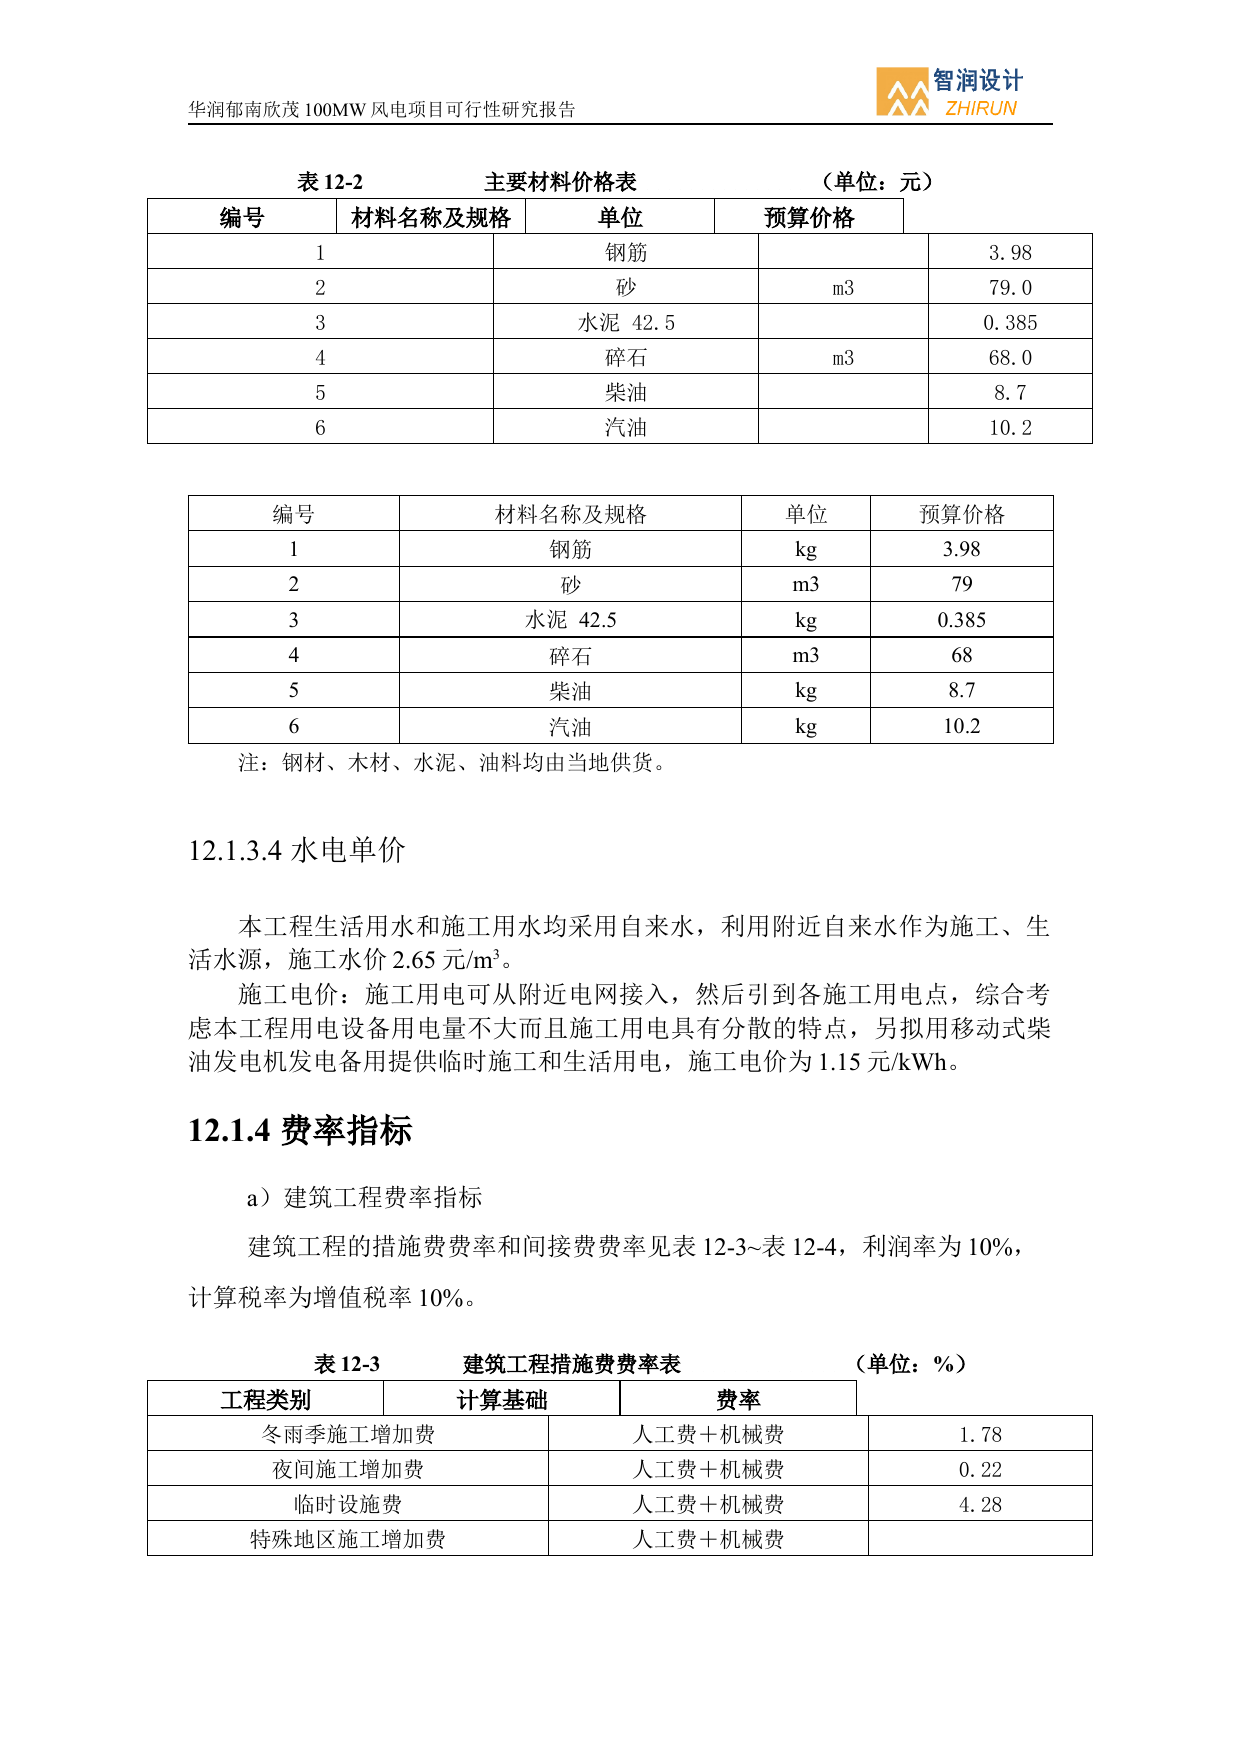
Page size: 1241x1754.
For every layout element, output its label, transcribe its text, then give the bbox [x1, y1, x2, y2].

table_cell 3.98 [929, 234, 1092, 268]
text 表12-3 建筑工程措施费费率表 （单位：%） [187, 1346, 1053, 1380]
table_cell 柴油 [494, 374, 758, 408]
table_cell 10.2 [871, 708, 1053, 743]
table_cell 3 [189, 602, 399, 636]
table_cell kg [759, 409, 928, 443]
table_header 单位 [742, 496, 870, 530]
table_cell 碎石 [494, 339, 758, 373]
table_cell 4.28 [869, 1486, 1092, 1520]
table_header 费率 [621, 1381, 856, 1415]
table_cell 人工费＋机械费 [549, 1451, 868, 1485]
table_header 编号 [148, 199, 336, 233]
table_header 单位 [526, 199, 714, 233]
table_cell 水泥 42.5 [494, 304, 758, 338]
table_cell 2 [189, 567, 399, 601]
table_cell 10.2 [929, 409, 1092, 443]
table_cell 0.385 [871, 602, 1053, 636]
table_cell 6 [189, 708, 399, 743]
text 12.1.3.4 水电单价 [187, 815, 1053, 883]
table_cell m3 [742, 638, 870, 672]
table_cell 水泥 42.5 [400, 602, 741, 636]
table_cell m3 [759, 269, 928, 303]
table_cell 68 [871, 638, 1053, 672]
table_cell 8.7 [929, 374, 1092, 408]
table_header 计算基础 [384, 1381, 619, 1415]
table_header 材料名称及规格 [337, 199, 525, 233]
table_cell 人工费＋机械费 [549, 1416, 868, 1450]
table_cell 钢筋 [494, 234, 758, 268]
table_header 编号 [189, 496, 399, 530]
table_cell 6 [148, 409, 493, 443]
table_cell 1 [189, 531, 399, 566]
table_cell 3 [148, 304, 493, 338]
table_cell 临时设施费 [148, 1486, 548, 1520]
table_cell kg [742, 531, 870, 566]
table_cell 1 [148, 234, 493, 268]
table_cell 79.0 [929, 269, 1092, 303]
table_cell 4 [189, 638, 399, 672]
table_header 工程类别 [148, 1381, 383, 1415]
table_cell / [869, 1521, 1092, 1555]
table_cell kg [742, 708, 870, 743]
table_cell 冬雨季施工增加费 [148, 1416, 548, 1450]
picture [876, 65, 1024, 117]
table_cell 特殊地区施工增加费 [148, 1521, 548, 1555]
table_cell 68.0 [929, 339, 1092, 373]
table_cell kg [742, 673, 870, 707]
table_cell 柴油 [400, 673, 741, 707]
table_cell 8.7 [871, 673, 1053, 707]
table_header 材料名称及规格 [400, 496, 741, 530]
text 施工电价：施工用电可从附近电网接入，然后引到各施工用电点，综合考虑本工程用电设备用电量不大而且施工用电具有分散的特点，另拟用移动式柴油发电机发电备用提供临时施工和生活用电，施工电价为1.15元/kWh。 [187, 976, 1053, 1078]
table_cell kg [742, 602, 870, 636]
table_cell 人工费＋机械费 [549, 1486, 868, 1520]
table_cell 1.78 [869, 1416, 1092, 1450]
text 12.1.4 费率指标 [187, 1095, 1053, 1163]
table_cell 79 [871, 567, 1053, 601]
text a）建筑工程费率指标 [187, 1180, 1053, 1214]
text 本工程生活用水和施工用水均采用自来水，利用附近自来水作为施工、生活水源，施工水价2.65元/m3。 [187, 908, 1053, 976]
table_cell 2 [148, 269, 493, 303]
table_cell m3 [759, 339, 928, 373]
table_cell 人工费＋机械费 [549, 1521, 868, 1555]
table_header 预算价格 [871, 496, 1053, 530]
table_cell 5 [148, 374, 493, 408]
table_cell 0.22 [869, 1451, 1092, 1485]
table_cell 5 [189, 673, 399, 707]
text 表12-2 主要材料价格表 （单位：元） [187, 164, 1053, 198]
text 注：钢材、木材、水泥、油料均由当地供货。 [187, 744, 1053, 778]
table_cell kg [759, 304, 928, 338]
table_cell 0.385 [929, 304, 1092, 338]
table_cell 碎石 [400, 638, 741, 672]
table_cell kg [759, 374, 928, 408]
table_cell 4 [148, 339, 493, 373]
table_cell 钢筋 [400, 531, 741, 566]
table_cell 3.98 [871, 531, 1053, 566]
table_cell 汽油 [400, 708, 741, 743]
table_cell kg [759, 234, 928, 268]
table_header 预算价格 [715, 199, 903, 233]
table_cell 夜间施工增加费 [148, 1451, 548, 1485]
table_cell 汽油 [494, 409, 758, 443]
table_cell 砂 [494, 269, 758, 303]
text 建筑工程的措施费费率和间接费费率见表12-3~表12-4，利润率为10%，计算税率为增值税率10%。 [187, 1229, 1053, 1314]
table_cell 砂 [400, 567, 741, 601]
table_cell m3 [742, 567, 870, 601]
